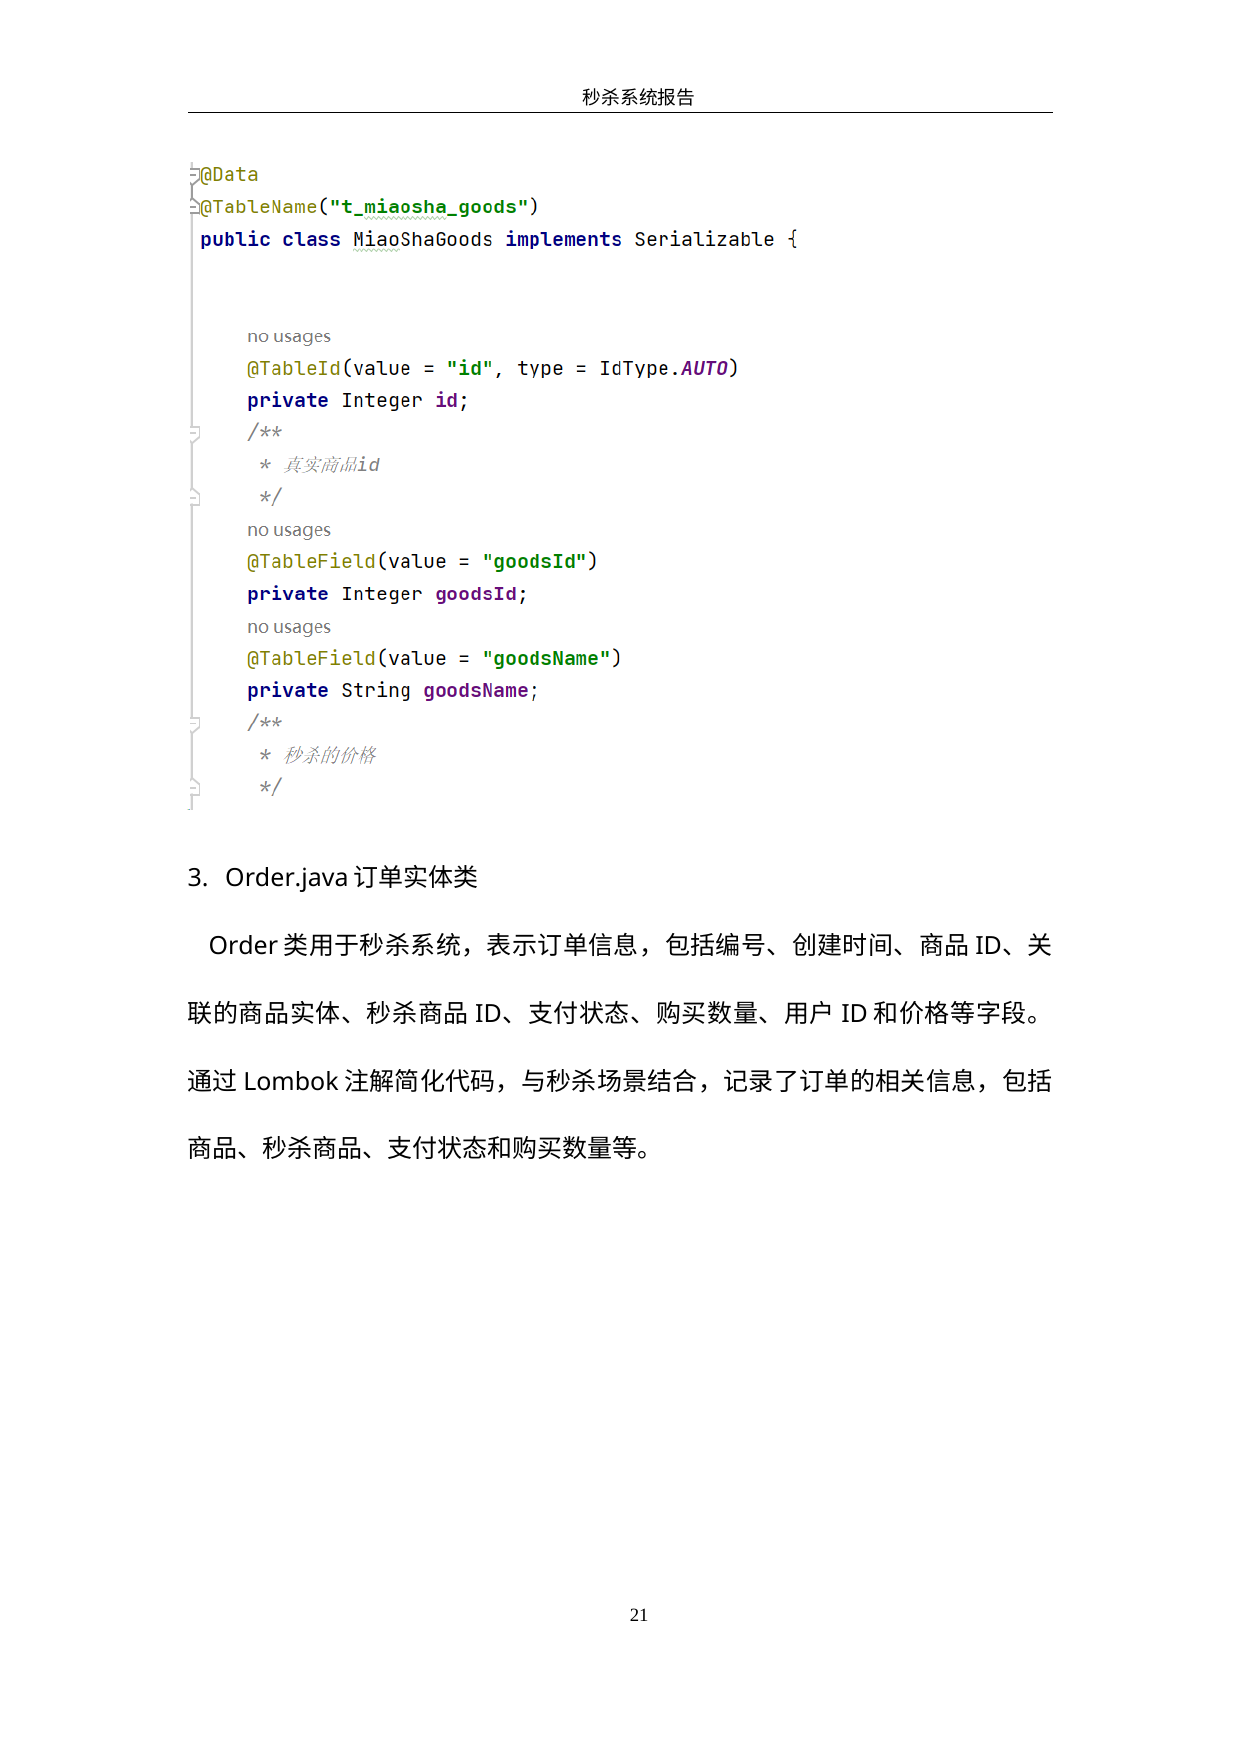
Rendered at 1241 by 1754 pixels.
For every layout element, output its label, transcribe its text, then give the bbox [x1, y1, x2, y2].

list Order.java订单实体类 [187, 841, 1053, 909]
text Order类用于秒杀系统，表示订单信息，包括编号、创建时间、商品ID、关联的商品实体、秒杀商品ID、支付状态、购买数量、用户ID和价格等字段。通过Lombok注解简化代码，与秒杀场景结合，记录了订单的相关信息，包括商品、秒杀商品、支付状态和购买数量等。 [187, 909, 1053, 1181]
picture [187, 162, 1053, 810]
